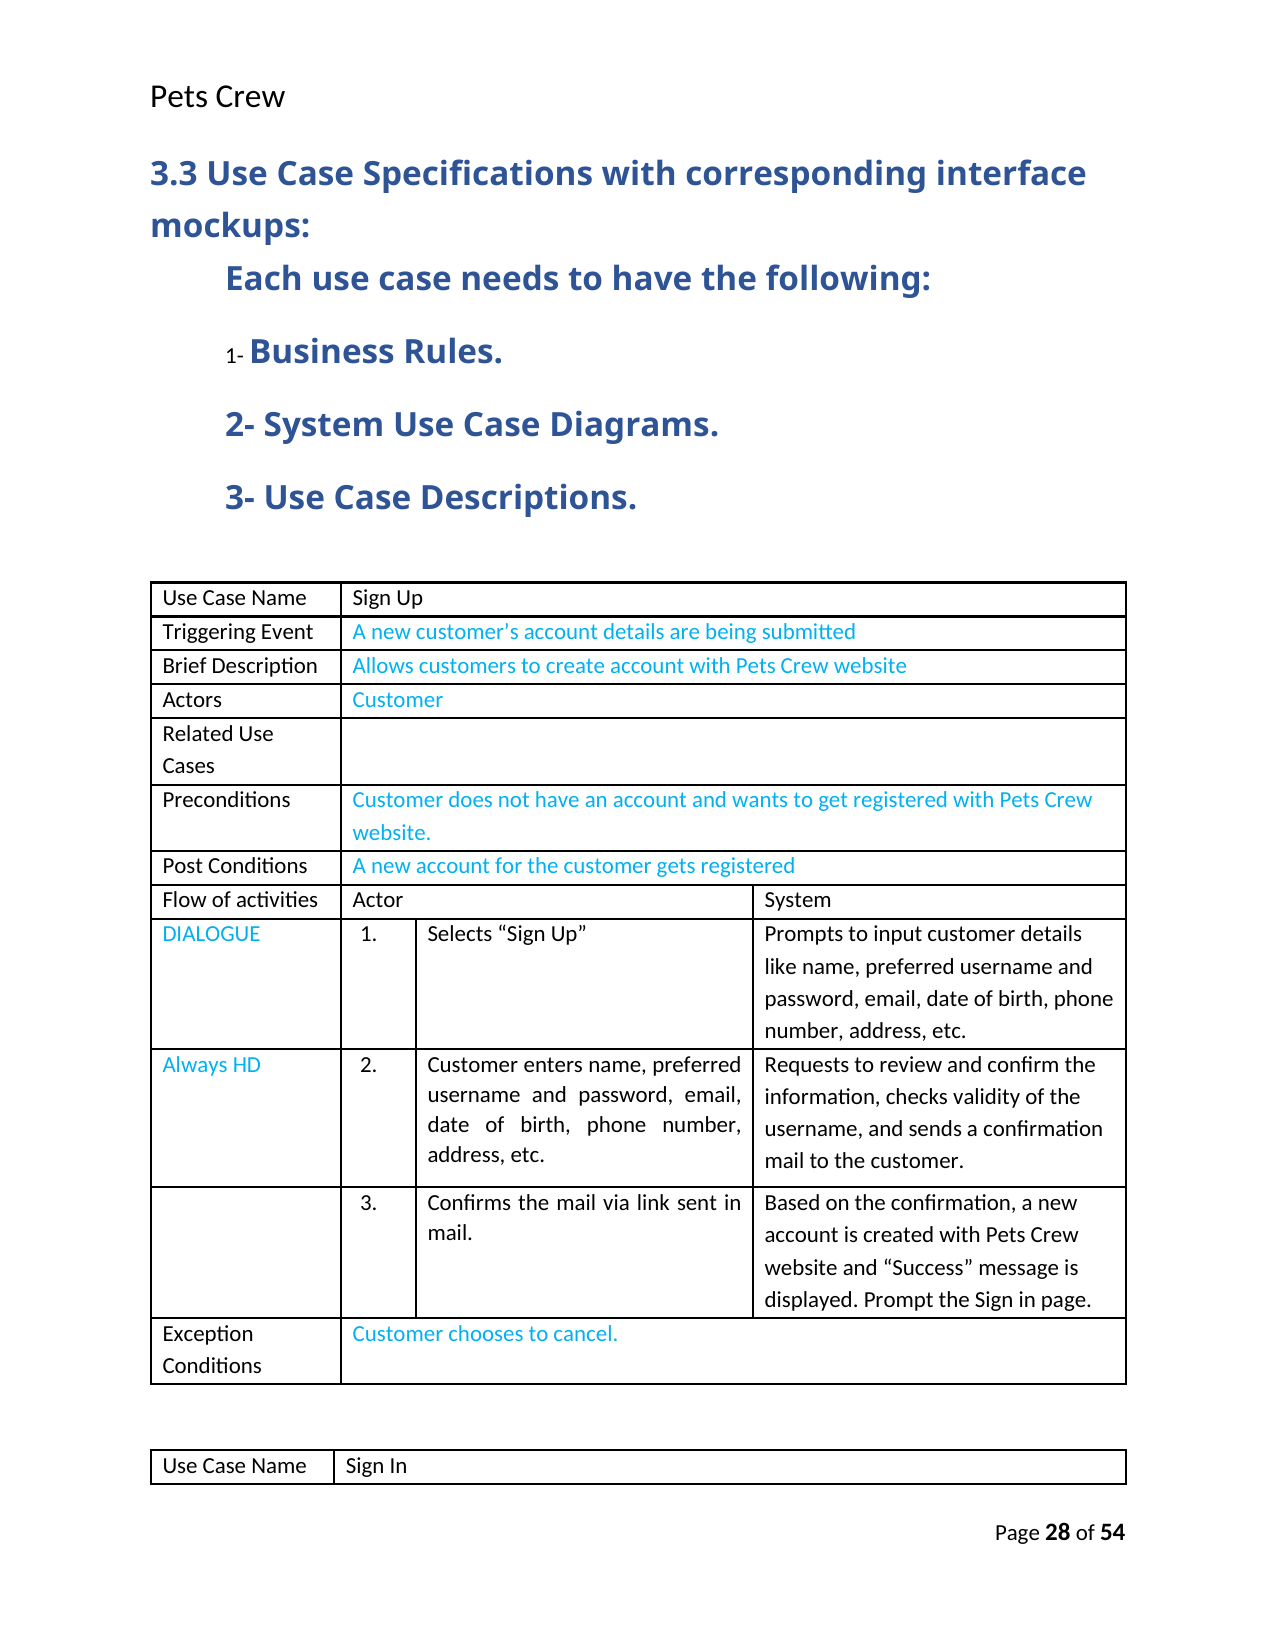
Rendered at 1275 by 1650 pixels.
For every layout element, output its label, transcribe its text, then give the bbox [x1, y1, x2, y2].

table_header Sign Up [342, 584, 1125, 615]
table_cell [152, 1188, 340, 1317]
table_cell Customer does not have an account and wants to get registered with Pets Crew website. [342, 786, 1125, 849]
table_cell [342, 719, 1125, 783]
table_cell Preconditions [152, 786, 340, 849]
table_cell A new customer’s account details are being submitted [342, 618, 1125, 649]
table_cell Customer chooses to cancel. [342, 1319, 1125, 1383]
table_cell [342, 1188, 415, 1317]
table_cell [342, 1050, 415, 1186]
table_cell DIALOGUE [152, 920, 340, 1048]
table_cell Customer enters name, preferred username and password, email, date of birth, phone number, address, etc. [417, 1050, 752, 1186]
table_cell Selects “Sign Up” [417, 920, 752, 1048]
table_cell Brief Description [152, 651, 340, 683]
table_cell Prompts to input customer details like name, preferred username and password, email, date of birth, phone number, address, etc. [754, 920, 1125, 1048]
table_cell Triggering Event [152, 618, 340, 649]
table_cell Post Conditions [152, 852, 340, 883]
table_header Sign In [335, 1451, 1125, 1483]
text 2- System Use Case Diagrams. [150, 400, 1125, 446]
table_cell Always HD [152, 1050, 340, 1186]
table_header Use Case Name [152, 584, 340, 615]
table_cell Exception Conditions [152, 1319, 340, 1383]
subtitle 3.3 Use Case Specifications with corresponding interface mockups: [150, 150, 1125, 248]
table_header Use Case Name [152, 1451, 333, 1483]
table_cell System [754, 886, 1125, 917]
table_cell Confirms the mail via link sent in mail. [417, 1188, 752, 1317]
table_cell A new account for the customer gets registered [342, 852, 1125, 883]
table_cell Allows customers to create account with Pets Crew website [342, 651, 1125, 683]
text 1- Business Rules. [150, 327, 1125, 373]
table_cell Actor [342, 886, 752, 917]
table_cell Requests to review and confirm the information, checks validity of the username, and sends a confirmation mail to the customer. [754, 1050, 1125, 1186]
text 3- Use Case Descriptions. [225, 473, 1125, 519]
text Each use case needs to have the following: [150, 254, 1125, 300]
table_cell Related Use Cases [152, 719, 340, 783]
table_cell Customer [342, 685, 1125, 717]
table_cell [342, 920, 415, 1048]
table_cell Flow of activities [152, 886, 340, 917]
table_cell Based on the confirmation, a new account is created with Pets Crew website and “Success” message is displayed. Prompt the Sign in page. [754, 1188, 1125, 1317]
table_cell Actors [152, 685, 340, 717]
